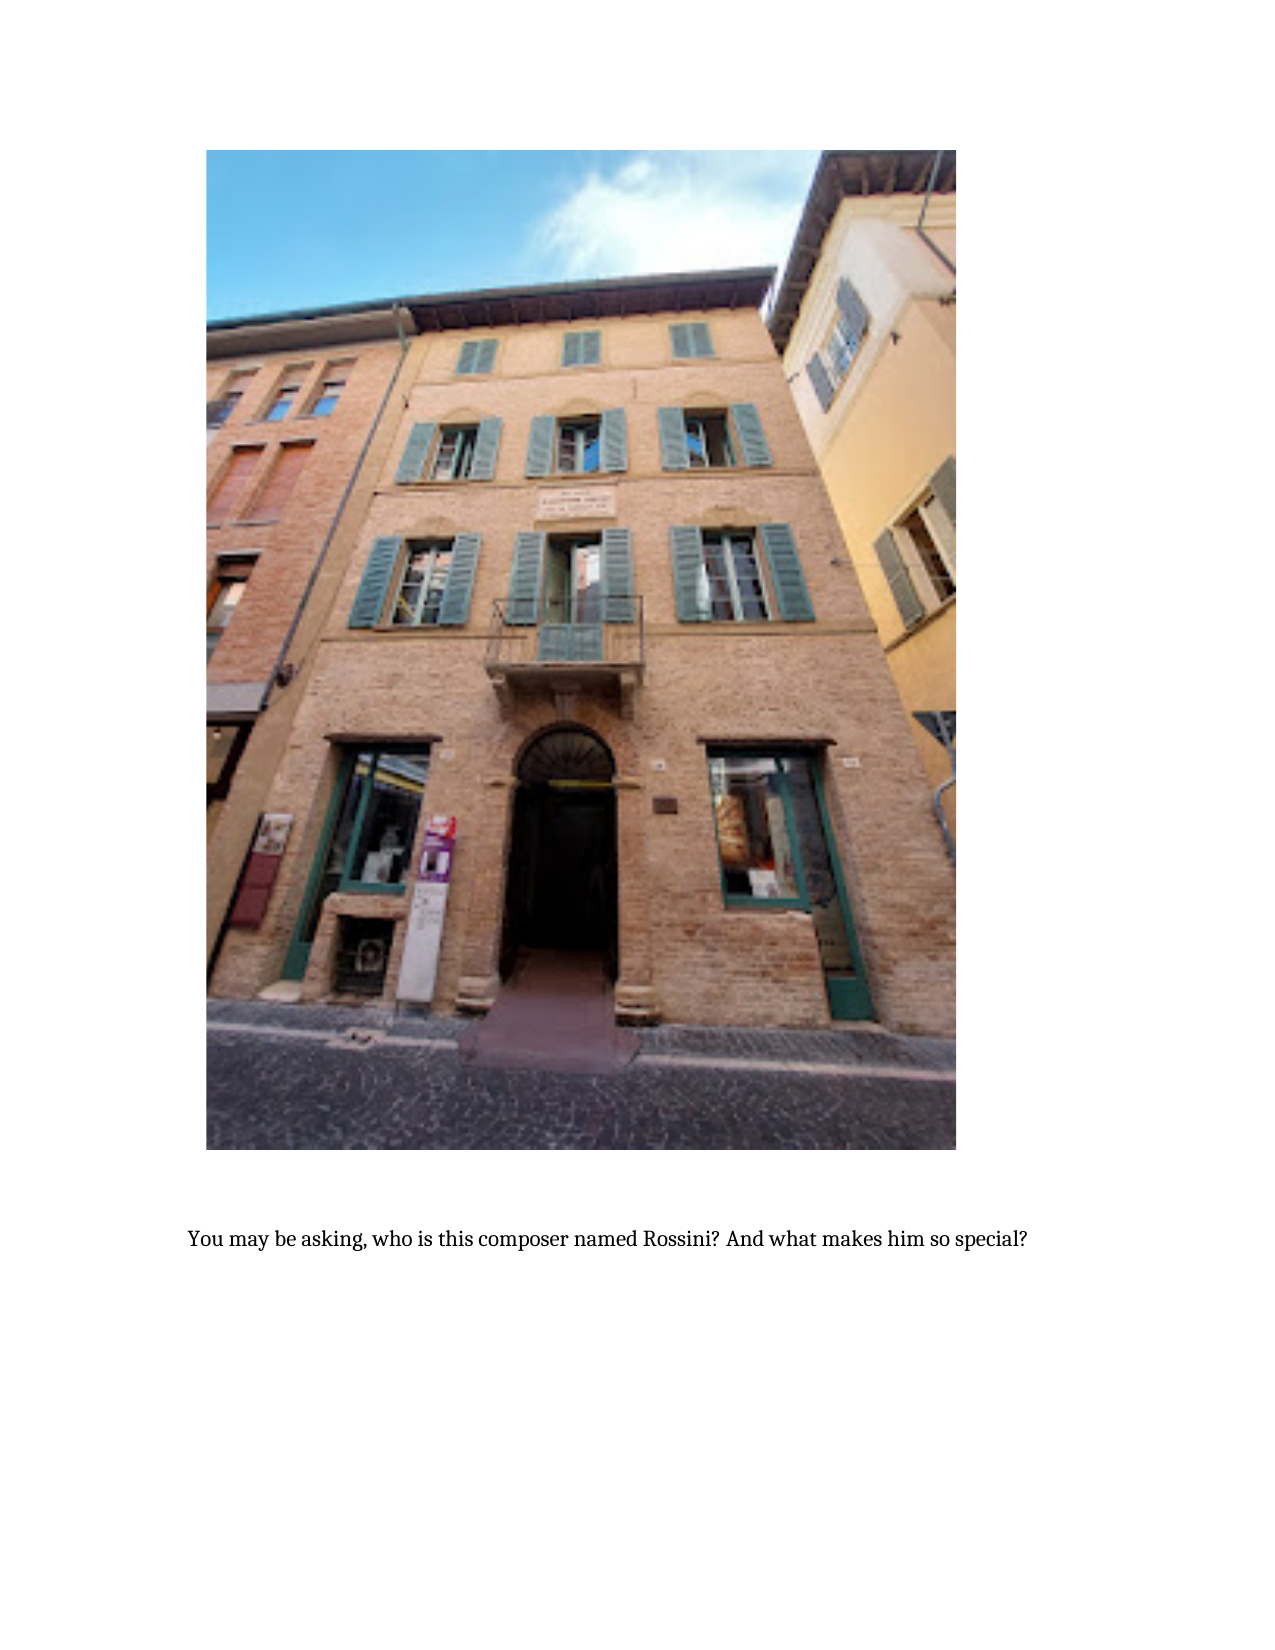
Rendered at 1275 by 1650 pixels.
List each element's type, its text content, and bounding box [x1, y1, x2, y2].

picture [206, 150, 957, 1150]
text You may be asking, who is this composer named Rossini? And what makes him so special? [187, 1226, 1087, 1252]
